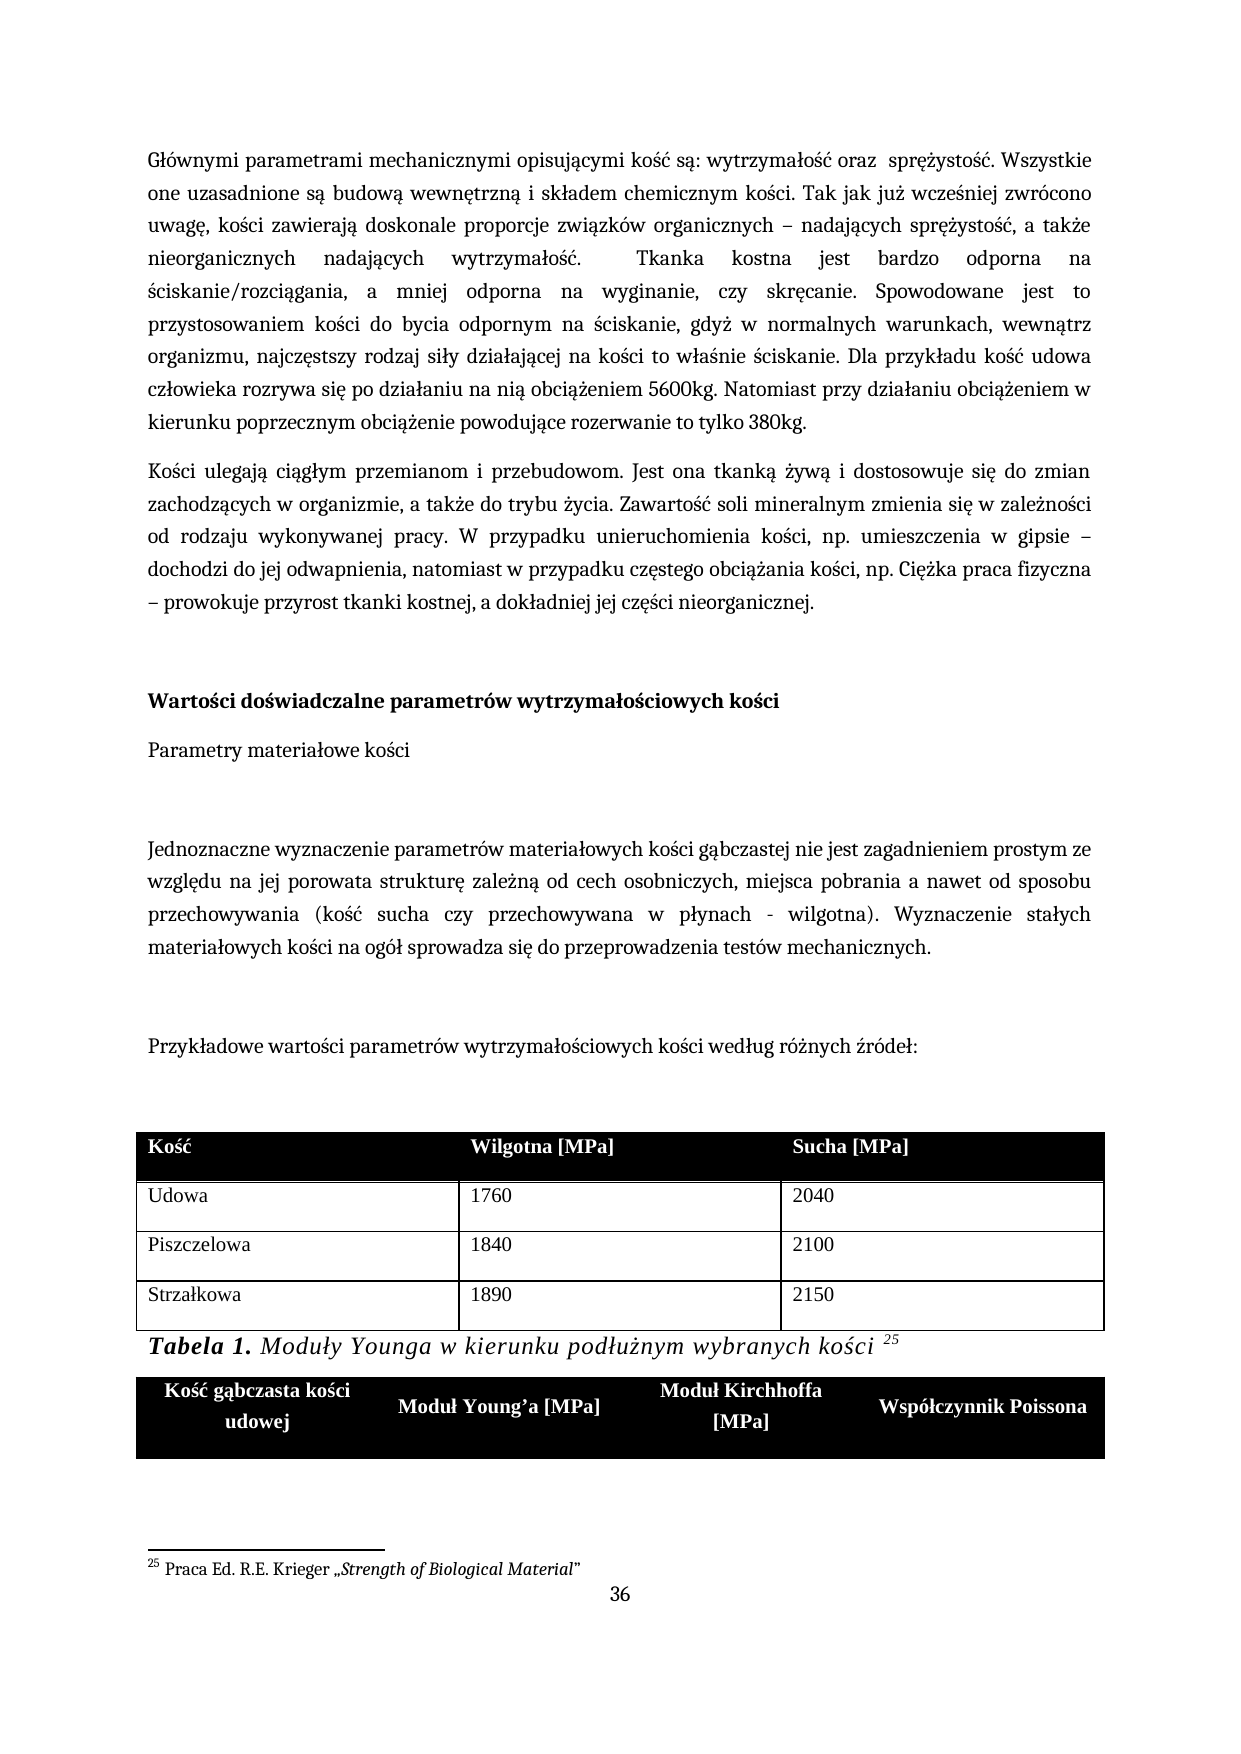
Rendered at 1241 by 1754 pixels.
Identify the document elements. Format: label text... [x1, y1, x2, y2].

table_header Moduł Kirchhoffa [MPa] [621, 1378, 861, 1457]
table_cell 2100 [782, 1232, 1103, 1280]
table_header Współczynnik Poissona [863, 1378, 1103, 1457]
text Wartości doświadczalne parametrów wytrzymałościowych kości [148, 688, 1092, 713]
table_cell Piszczelowa [137, 1232, 458, 1280]
table_cell 1760 [460, 1183, 780, 1231]
text Głównymi parametrami mechanicznymi opisującymi kość są: wytrzymałość oraz sprężystość. Wszystkie one uzasadnione są budową wewnętrzną i składem chemicznym kości. Tak jak już wcześniej zwrócono uwagę, kości zawierają doskonale proporcje związków organicznych – nadających sprężystość, a także nieorganicznych nadających wytrzymałość. Tkanka kostna jest bardzo odporna na ściskanie/rozciągania, a mniej odporna na wyginanie, czy skręcanie. Spowodowane jest to przystosowaniem kości do bycia odpornym na ściskanie, gdyż w normalnych warunkach, wewnątrz organizmu, najczęstszy rodzaj siły działającej na kości to właśnie ściskanie. Dla przykładu kość udowa człowieka rozrywa się po działaniu na nią obciążeniem 5600kg. Natomiast przy działaniu obciążeniem w kierunku poprzecznym obciążenie powodujące rozerwanie to tylko 380kg. [148, 148, 1092, 434]
table_cell Strzałkowa [137, 1282, 458, 1329]
table_cell 1840 [460, 1232, 780, 1280]
text Tabela 1. Moduły Younga w kierunku podłużnym wybranych kości [148, 1331, 1092, 1360]
text Jednoznaczne wyznaczenie parametrów materiałowych kości gąbczastej nie jest zagadnieniem prostym ze względu na jej porowata strukturę zależną od cech osobniczych, miejsca pobrania a nawet od sposobu przechowywania (kość sucha czy przechowywana w płynach - wilgotna). Wyznaczenie stałych materiałowych kości na ogół sprowadza się do przeprowadzenia testów mechanicznych. [148, 836, 1092, 960]
table_cell 2150 [782, 1282, 1103, 1329]
table_cell 1890 [460, 1282, 780, 1329]
table_header Moduł Young’a [MPa] [379, 1378, 619, 1457]
table_header Sucha [MPa] [782, 1134, 1103, 1181]
text Przykładowe wartości parametrów wytrzymałościowych kości według różnych źródeł: [148, 1033, 1092, 1058]
table_header Kość gąbczasta kości udowej [137, 1378, 378, 1457]
table_cell 2040 [782, 1183, 1103, 1231]
text Kości ulegają ciągłym przemianom i przebudowom. Jest ona tkanką żywą i dostosowuje się do zmian zachodzących w organizmie, a także do trybu życia. Zawartość soli mineralnym zmienia się w zależności od rodzaju wykonywanej pracy. W przypadku unieruchomienia kości, np. umieszczenia w gipsie – dochodzi do jej odwapnienia, natomiast w przypadku częstego obciążania kości, np. Ciężka praca fizyczna – prowokuje przyrost tkanki kostnej, a dokładniej jej części nieorganicznej. [148, 459, 1092, 615]
table_header Wilgotna [MPa] [460, 1134, 780, 1181]
table_cell Udowa [137, 1183, 458, 1231]
table_header Kość [137, 1134, 458, 1181]
text Parametry materiałowe kości [148, 738, 1092, 763]
